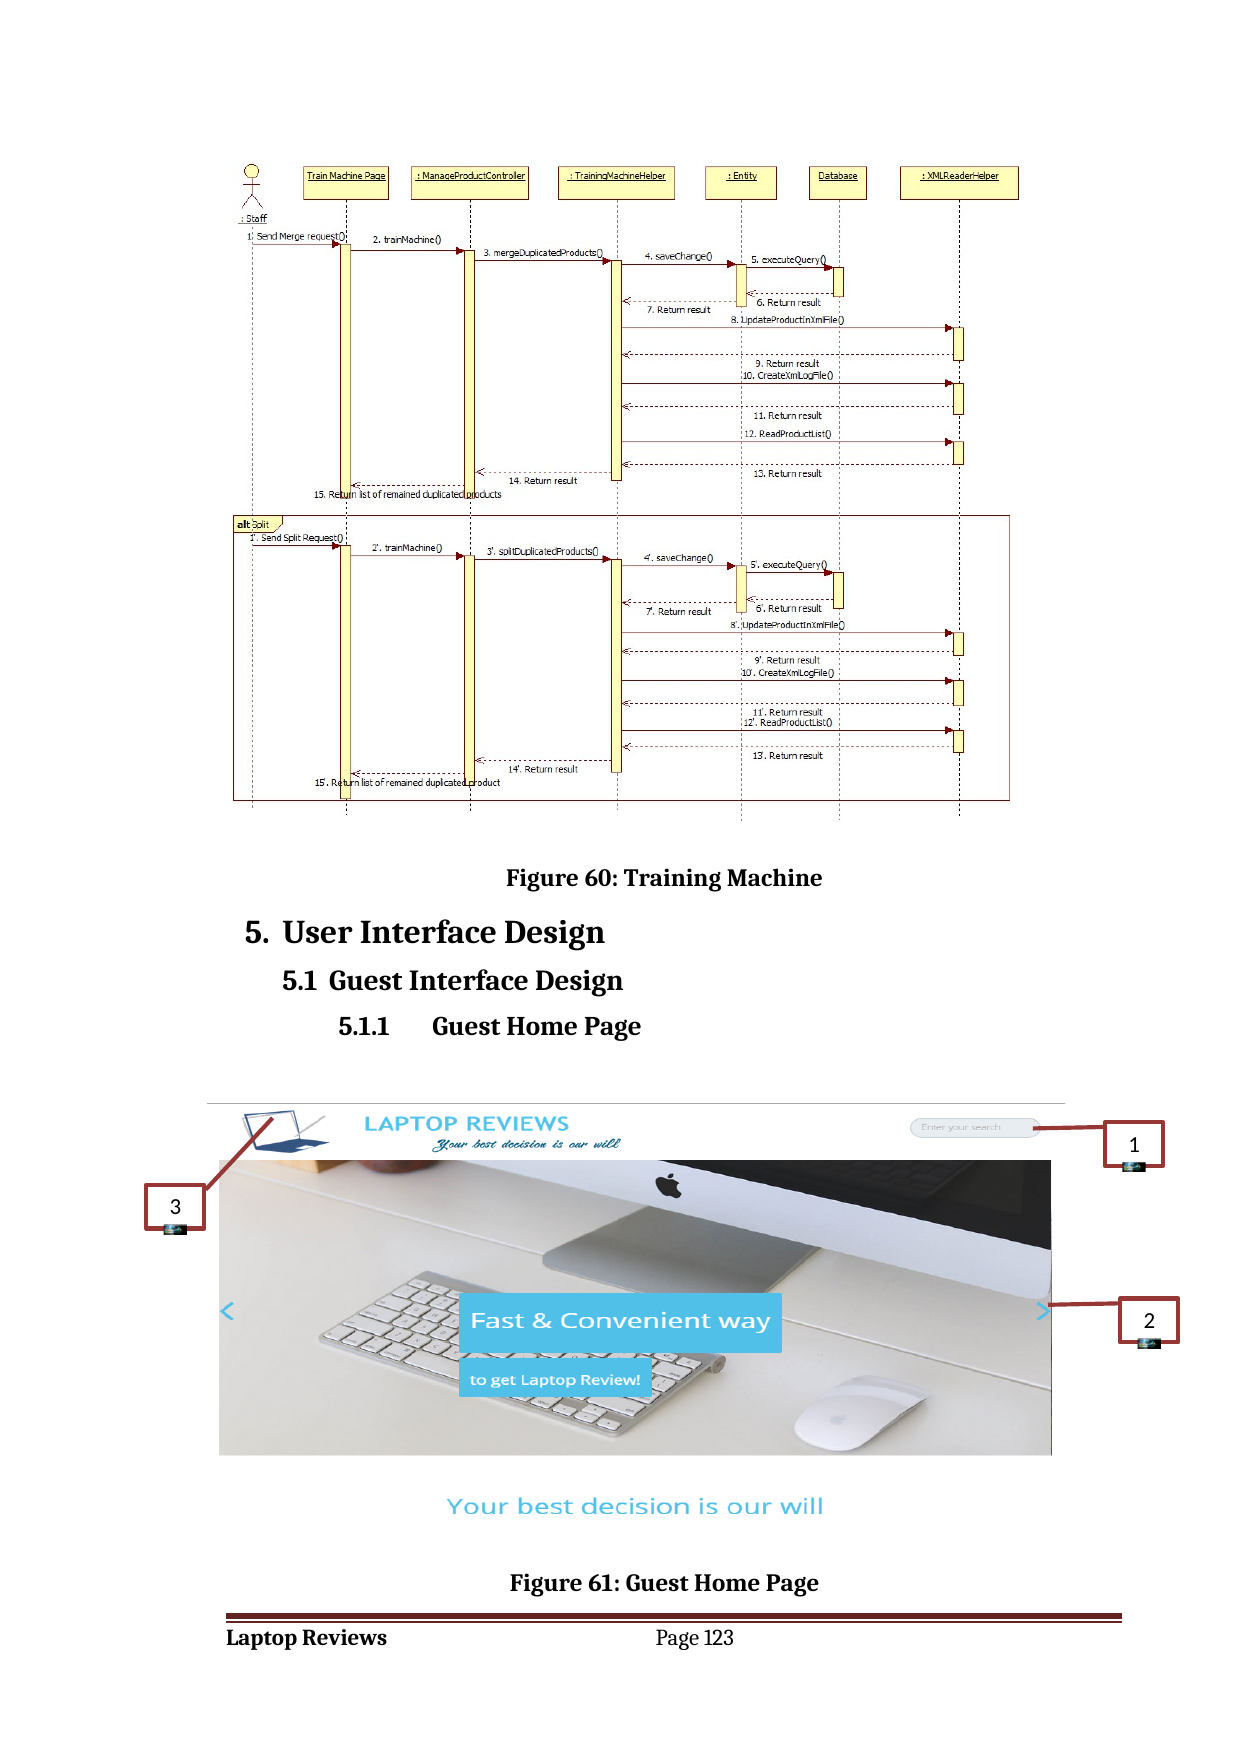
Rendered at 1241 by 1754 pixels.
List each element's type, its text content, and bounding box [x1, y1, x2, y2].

picture [1122, 1162, 1146, 1172]
picture [1137, 1338, 1161, 1349]
subtitle User Interface Design [244, 914, 1122, 952]
subtitle Guest Home Page [338, 1011, 1122, 1042]
subtitle Guest Interface Design [282, 964, 1122, 998]
text Figure 61: Guest Home Page [207, 1569, 1122, 1597]
picture [163, 1224, 187, 1235]
picture [207, 1103, 1066, 1521]
text Figure 60: Training Machine [207, 864, 1122, 893]
picture [207, 147, 1035, 840]
